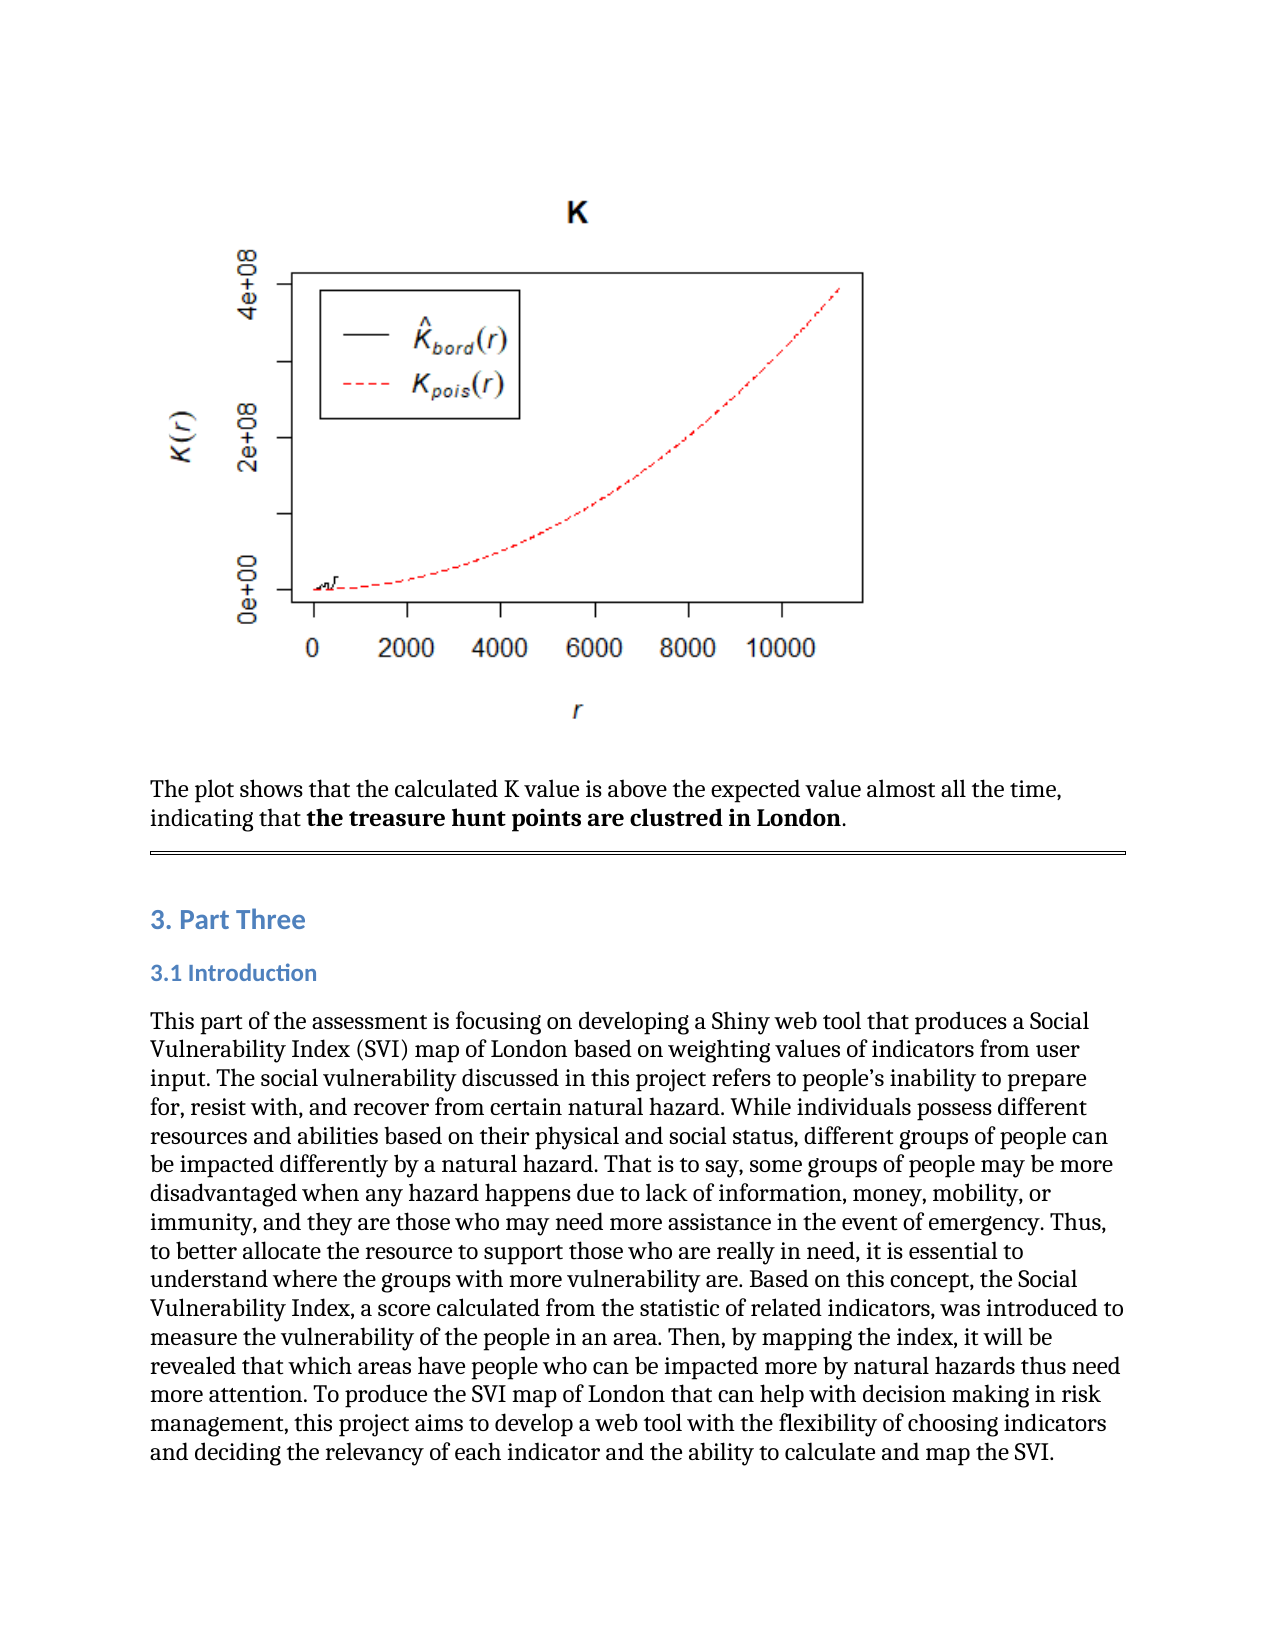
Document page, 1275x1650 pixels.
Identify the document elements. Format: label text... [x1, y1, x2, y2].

text This part of the assessment is focusing on developing a Shiny web tool that produces a Social Vulnerability Index (SVI) map of London based on weighting values of indicators from user input. The social vulnerability discussed in this project refers to people’s inability to prepare for, resist with, and recover from certain natural hazard. While individuals possess different resources and abilities based on their physical and social status, different groups of people can be impacted differently by a natural hazard. That is to say, some groups of people may be more disadvantaged when any hazard happens due to lack of information, money, mobility, or immunity, and they are those who may need more assistance in the event of emergency. Thus, to better allocate the resource to support those who are really in need, it is essential to understand where the groups with more vulnerability are. Based on this concept, the Social Vulnerability Index, a score calculated from the statistic of related indicators, was introduced to measure the vulnerability of the people in an area. Then, by mapping the index, it will be revealed that which areas have people who can be impacted more by natural hazards thus need more attention. To produce the SVI map of London that can help with decision making in risk management, this project aims to develop a web tool with the flexibility of choosing indicators and deciding the relevancy of each indicator and the ability to calculate and map the SVI. [150, 1007, 1125, 1467]
picture [168, 150, 927, 757]
subtitle 3. Part Three [150, 901, 1125, 937]
text The plot shows that the calculated K value is above the expected value almost all the time, indicating that the treasure hunt points are clustred in London. [150, 775, 1125, 833]
subtitle 3.1 Introduction [150, 957, 1125, 988]
